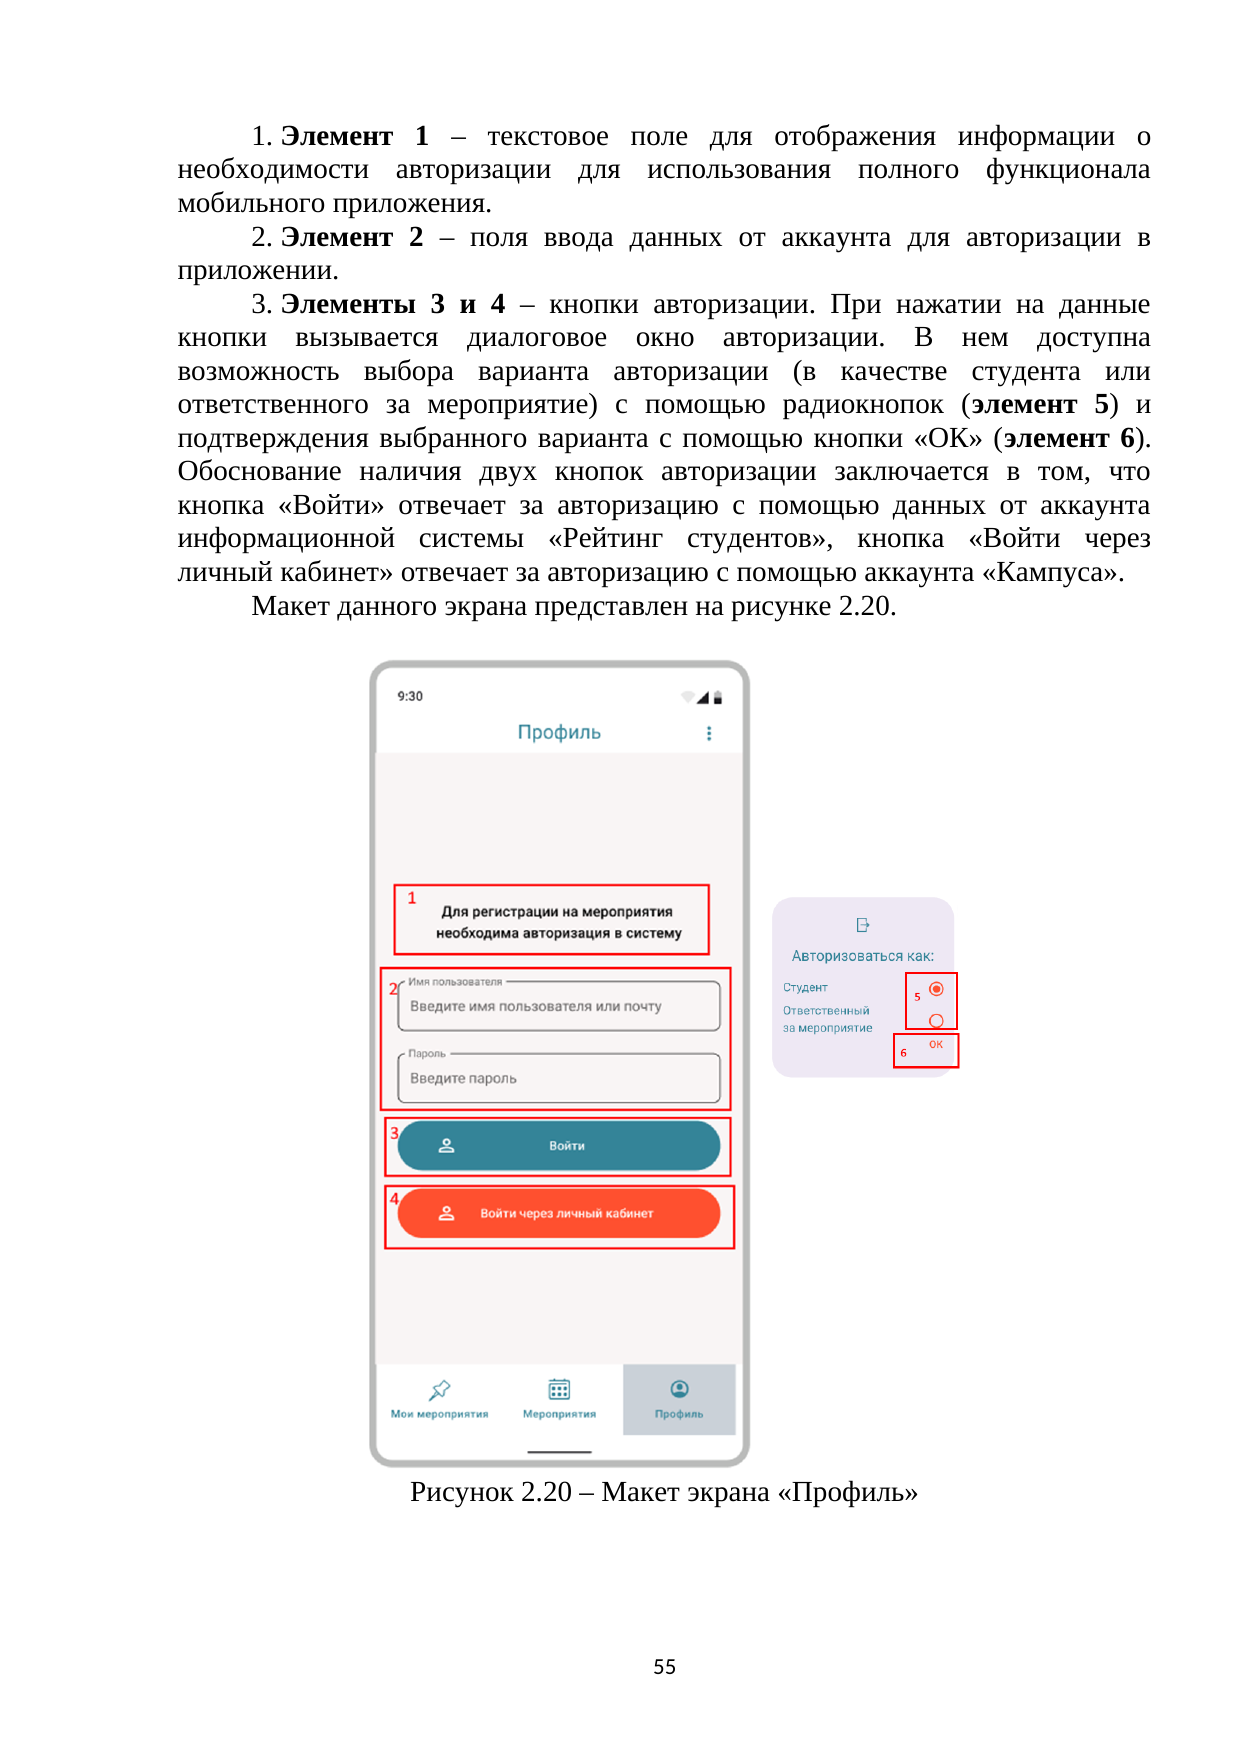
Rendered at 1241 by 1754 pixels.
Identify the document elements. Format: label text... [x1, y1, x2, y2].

picture [355, 654, 974, 1474]
text Макет данного экрана представлен на рисунке 2.20. [177, 588, 1152, 621]
list Элементы 3 и 4 – кнопки авторизации. При нажатии на данные кнопки вызывается диалоговое окно авторизации. В нем доступна возможность выбора варианта авторизации (в качестве студента или ответственного за мероприятие) с помощью радиокнопок (элемент 5) и подтверждения выбранного варианта с помощью кнопки «ОК» (элемент 6). Обоснование наличия двух кнопок авторизации заключается в том, что кнопка «Войти» отвечает за авторизацию с помощью данных от аккаунта информационной системы «Рейтинг студентов», кнопка «Войти через личный кабинет» отвечает за авторизацию с помощью аккаунта «Кампуса». [177, 286, 1152, 588]
text Рисунок 2.20 – Макет экрана «Профиль» [177, 1474, 1152, 1507]
list Элемент 1 – текстовое поле для отображения информации о необходимости авторизации для использования полного функционала мобильного приложения. [177, 118, 1152, 219]
list Элемент 2 – поля ввода данных от аккаунта для авторизации в приложении. [177, 219, 1152, 286]
